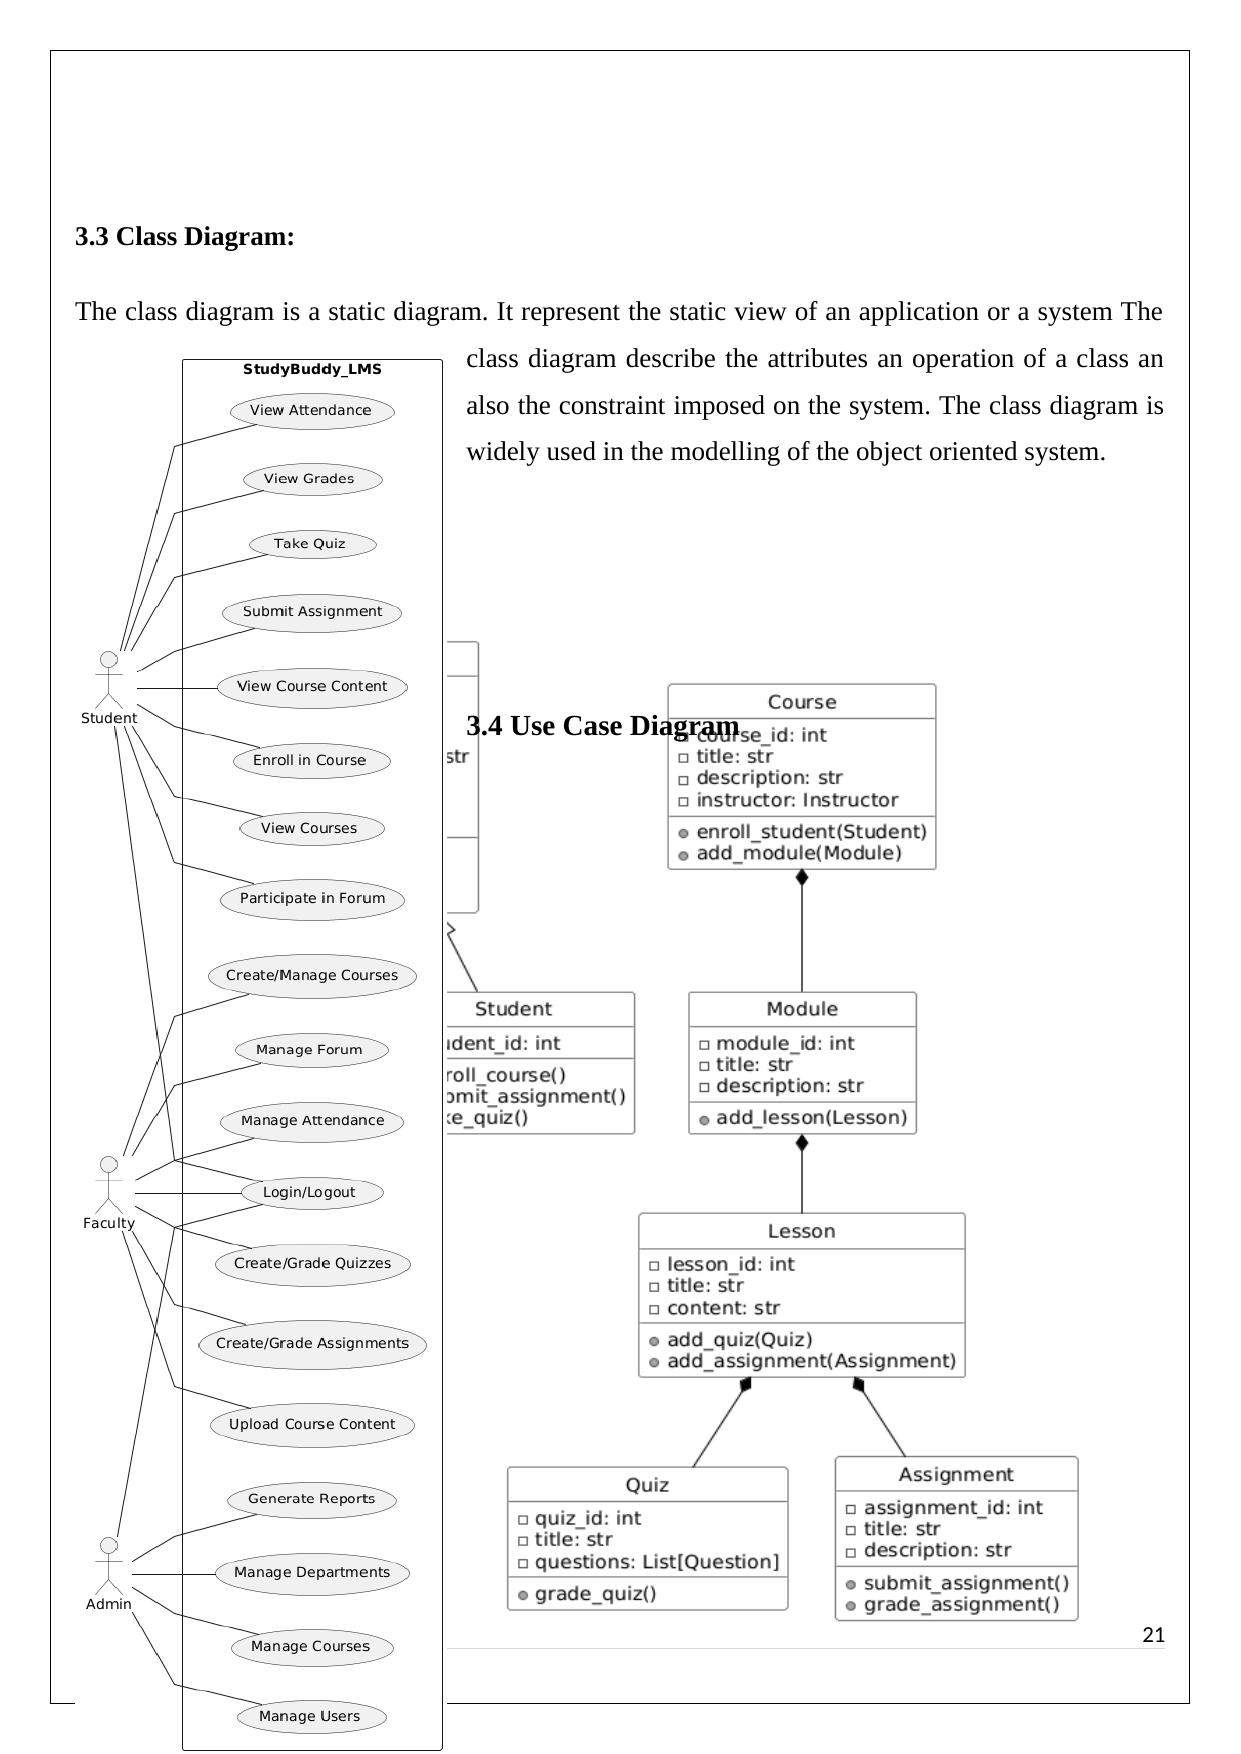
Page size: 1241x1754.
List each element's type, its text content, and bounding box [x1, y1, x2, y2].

text 3.3 Class Diagram: [75, 219, 1165, 251]
text 3.4 Use Case Diagram [448, 708, 1165, 741]
text The class diagram is a static diagram. It represent the static view of an application or a system The class diagram describe the attributes an operation of a class an also the constraint imposed on the system. The class diagram is widely used in the modelling of the object oriented system. [75, 295, 1165, 467]
picture [75, 352, 1085, 1754]
